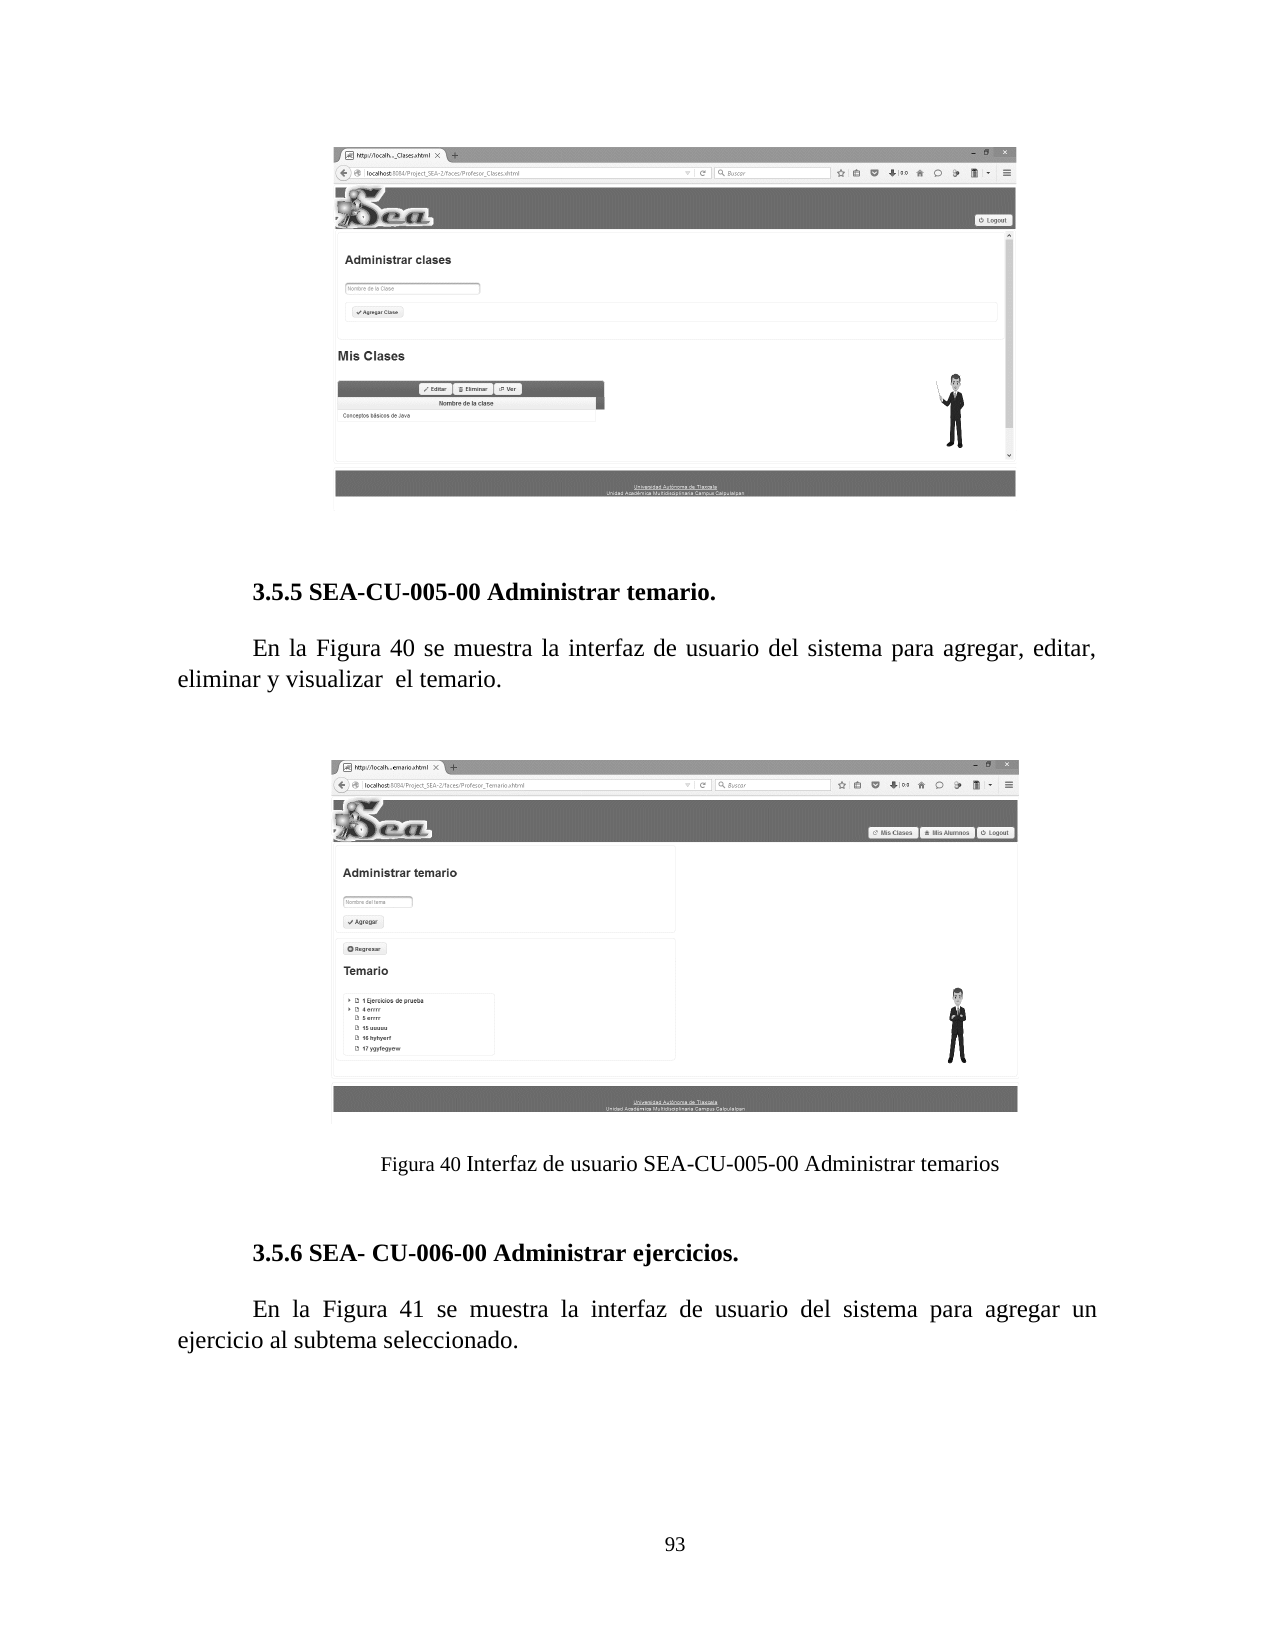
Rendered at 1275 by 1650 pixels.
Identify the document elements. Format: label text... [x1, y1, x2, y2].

picture [331, 760, 1019, 1124]
subtitle SEA- CU-006-00 Administrar ejercicios. [177, 1238, 1098, 1266]
text En la Figura 41 se muestra la interfaz de usuario del sistema para agregar un ejercicio al subtema seleccionado. [177, 1294, 1098, 1353]
text En la Figura 40 se muestra la interfaz de usuario del sistema para agregar, editar, eliminar y visualizar el temario. [177, 633, 1098, 693]
subtitle SEA-CU-005-00 Administrar temario. [177, 577, 1098, 606]
picture [333, 147, 1017, 511]
